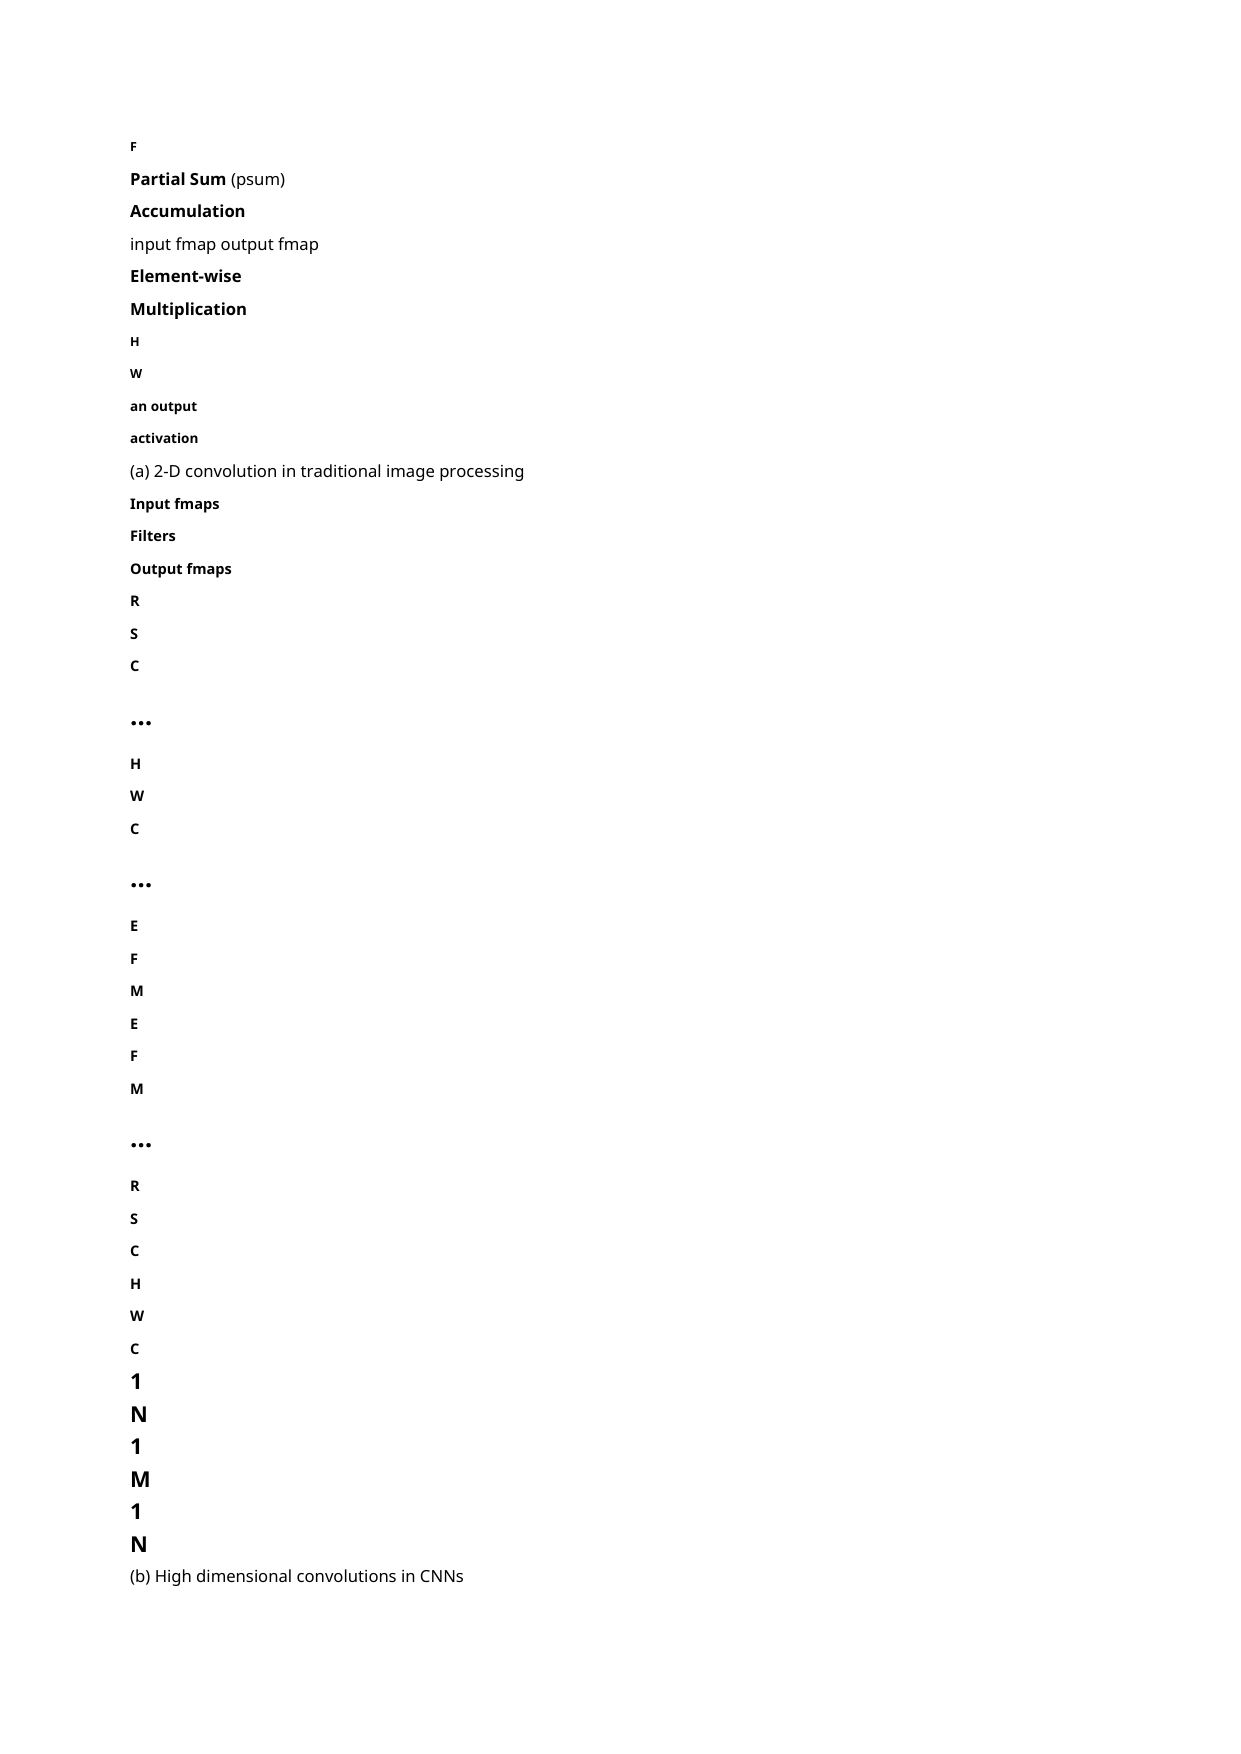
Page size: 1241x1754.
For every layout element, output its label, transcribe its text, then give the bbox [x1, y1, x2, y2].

text 1 [130, 1365, 1110, 1397]
text … [130, 1105, 1110, 1170]
text M [130, 975, 1110, 1007]
text input fmap output fmap [130, 227, 1110, 260]
text an output [130, 390, 1110, 422]
text N [130, 1397, 1110, 1430]
text C [130, 1235, 1110, 1267]
text activation [130, 422, 1110, 455]
text S [130, 617, 1110, 650]
text F [130, 1040, 1110, 1072]
text E [130, 1007, 1110, 1040]
text W [130, 780, 1110, 812]
text F [130, 130, 1110, 162]
text S [130, 1202, 1110, 1235]
text 1 [130, 1430, 1110, 1462]
text (a) 2-D convolution in traditional image processing [130, 455, 1110, 487]
text N [130, 1527, 1110, 1560]
text C [130, 812, 1110, 845]
text W [130, 357, 1110, 390]
text Element-wise [130, 260, 1110, 292]
text … [130, 845, 1110, 910]
text … [130, 682, 1110, 747]
text H [130, 747, 1110, 780]
text W [130, 1300, 1110, 1332]
text (b) High dimensional convolutions in CNNs [130, 1560, 1110, 1592]
text Output fmaps [130, 552, 1110, 585]
text R [130, 585, 1110, 617]
text M [130, 1462, 1110, 1495]
text Partial Sum (psum) [130, 162, 1110, 195]
text F [130, 942, 1110, 975]
text C [130, 650, 1110, 682]
text E [130, 910, 1110, 942]
text Input fmaps [130, 487, 1110, 520]
text C [130, 1332, 1110, 1365]
text Multiplication [130, 292, 1110, 325]
text Accumulation [130, 195, 1110, 227]
text Filters [130, 520, 1110, 552]
text M [130, 1072, 1110, 1105]
text 1 [130, 1495, 1110, 1527]
text R [130, 1170, 1110, 1202]
text H [130, 1267, 1110, 1300]
text H [130, 325, 1110, 357]
